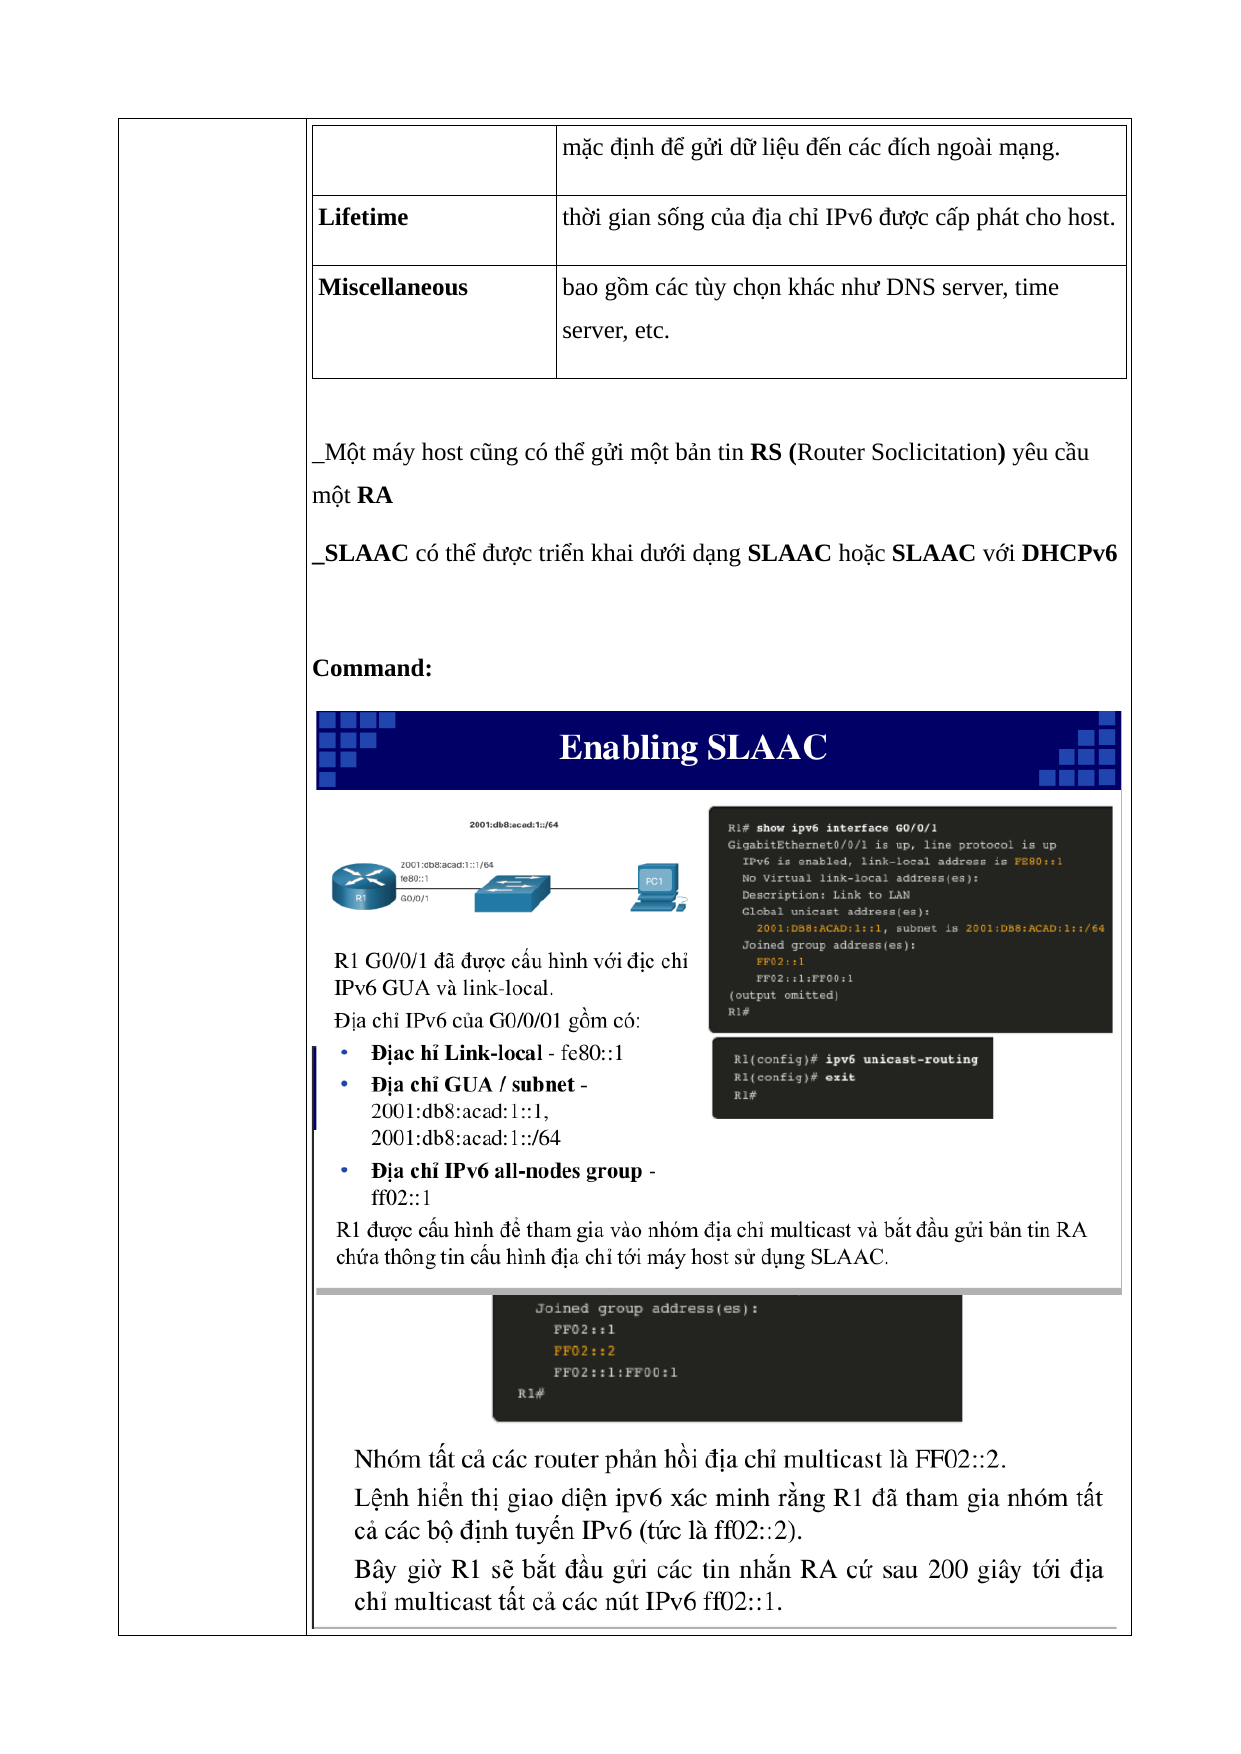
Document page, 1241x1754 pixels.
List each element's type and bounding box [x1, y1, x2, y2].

table_cell [307, 119, 1131, 1635]
table_cell [119, 119, 306, 1635]
picture [311, 711, 1122, 1629]
